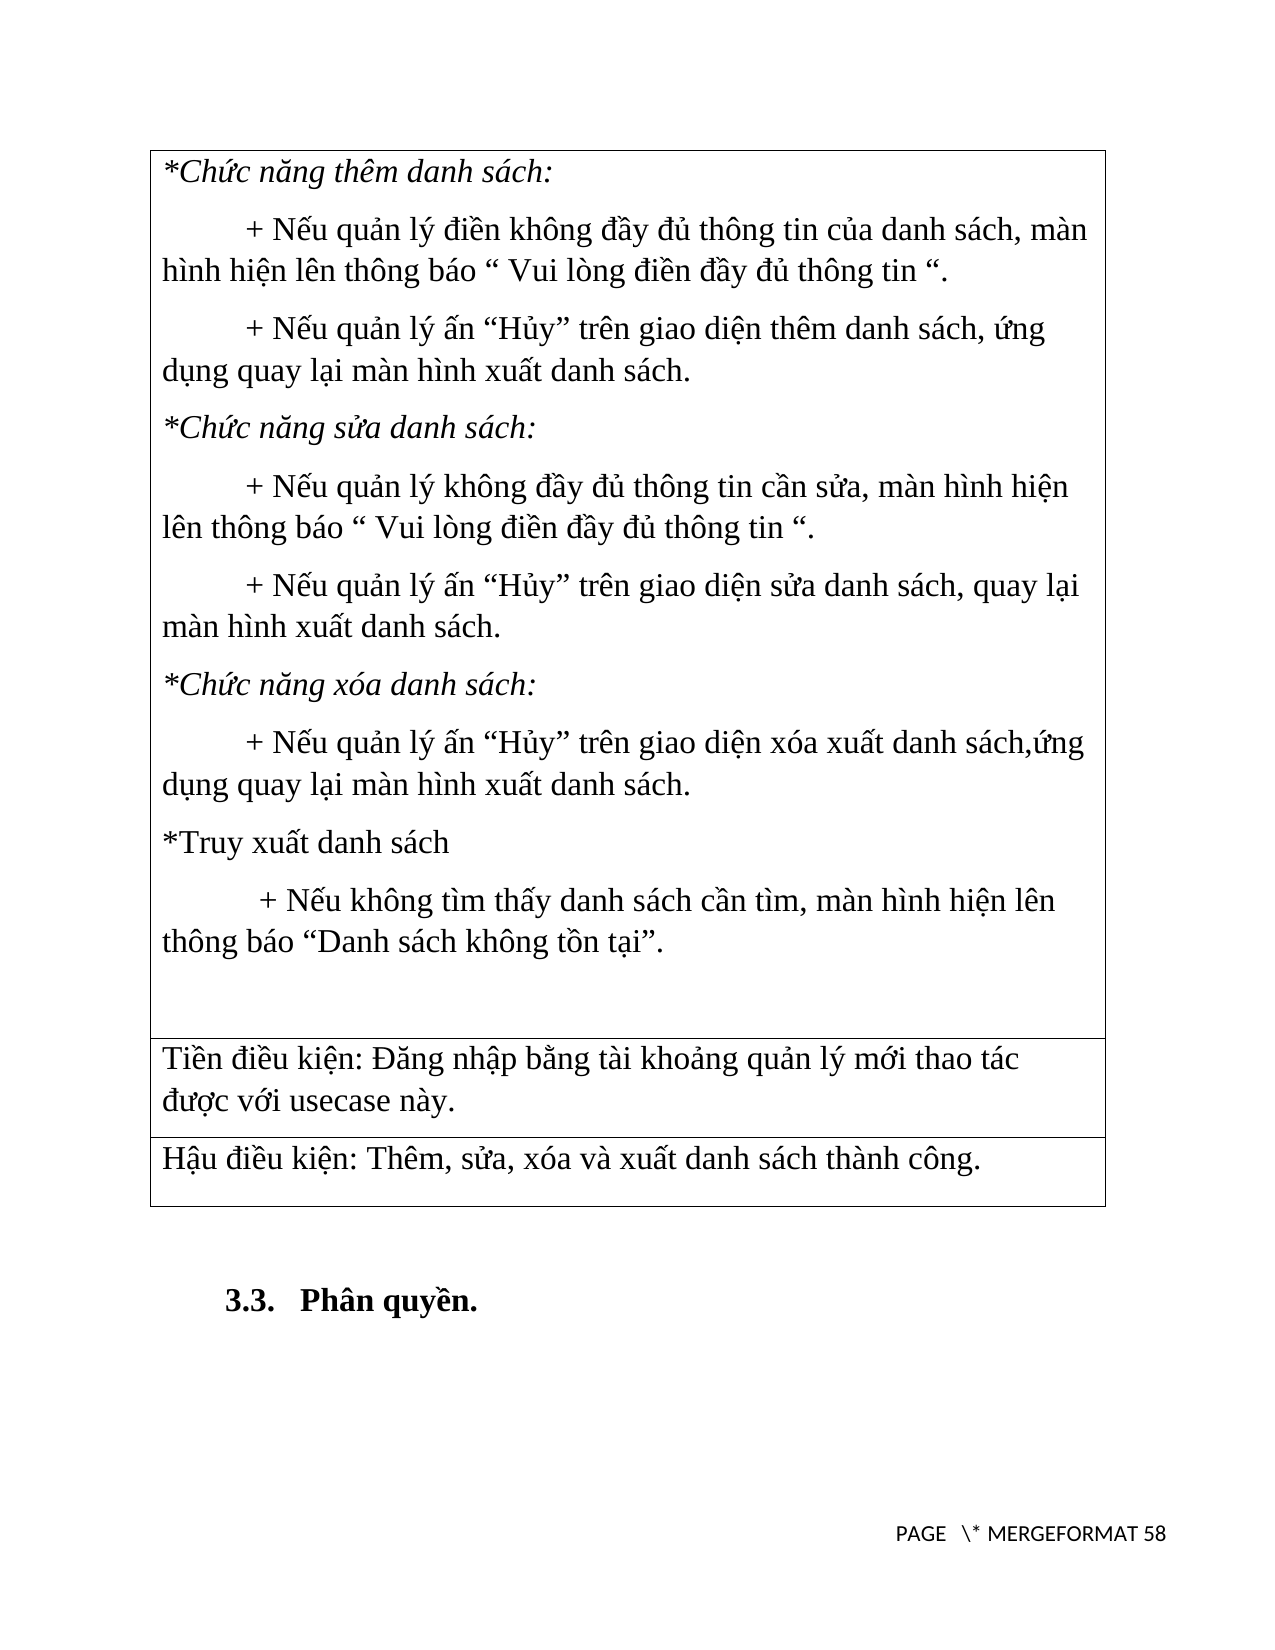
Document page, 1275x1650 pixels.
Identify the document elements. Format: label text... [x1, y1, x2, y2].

table_cell Tiền điều kiện: Đăng nhập bằng tài khoảng quản lý mới thao tác được với usecase này. [151, 1039, 1105, 1137]
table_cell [151, 151, 1105, 1037]
table_cell Hậu điều kiện: Thêm, sửa, xóa và xuất danh sách thành công. [151, 1138, 1105, 1206]
list Phân quyền. [225, 1281, 1167, 1319]
